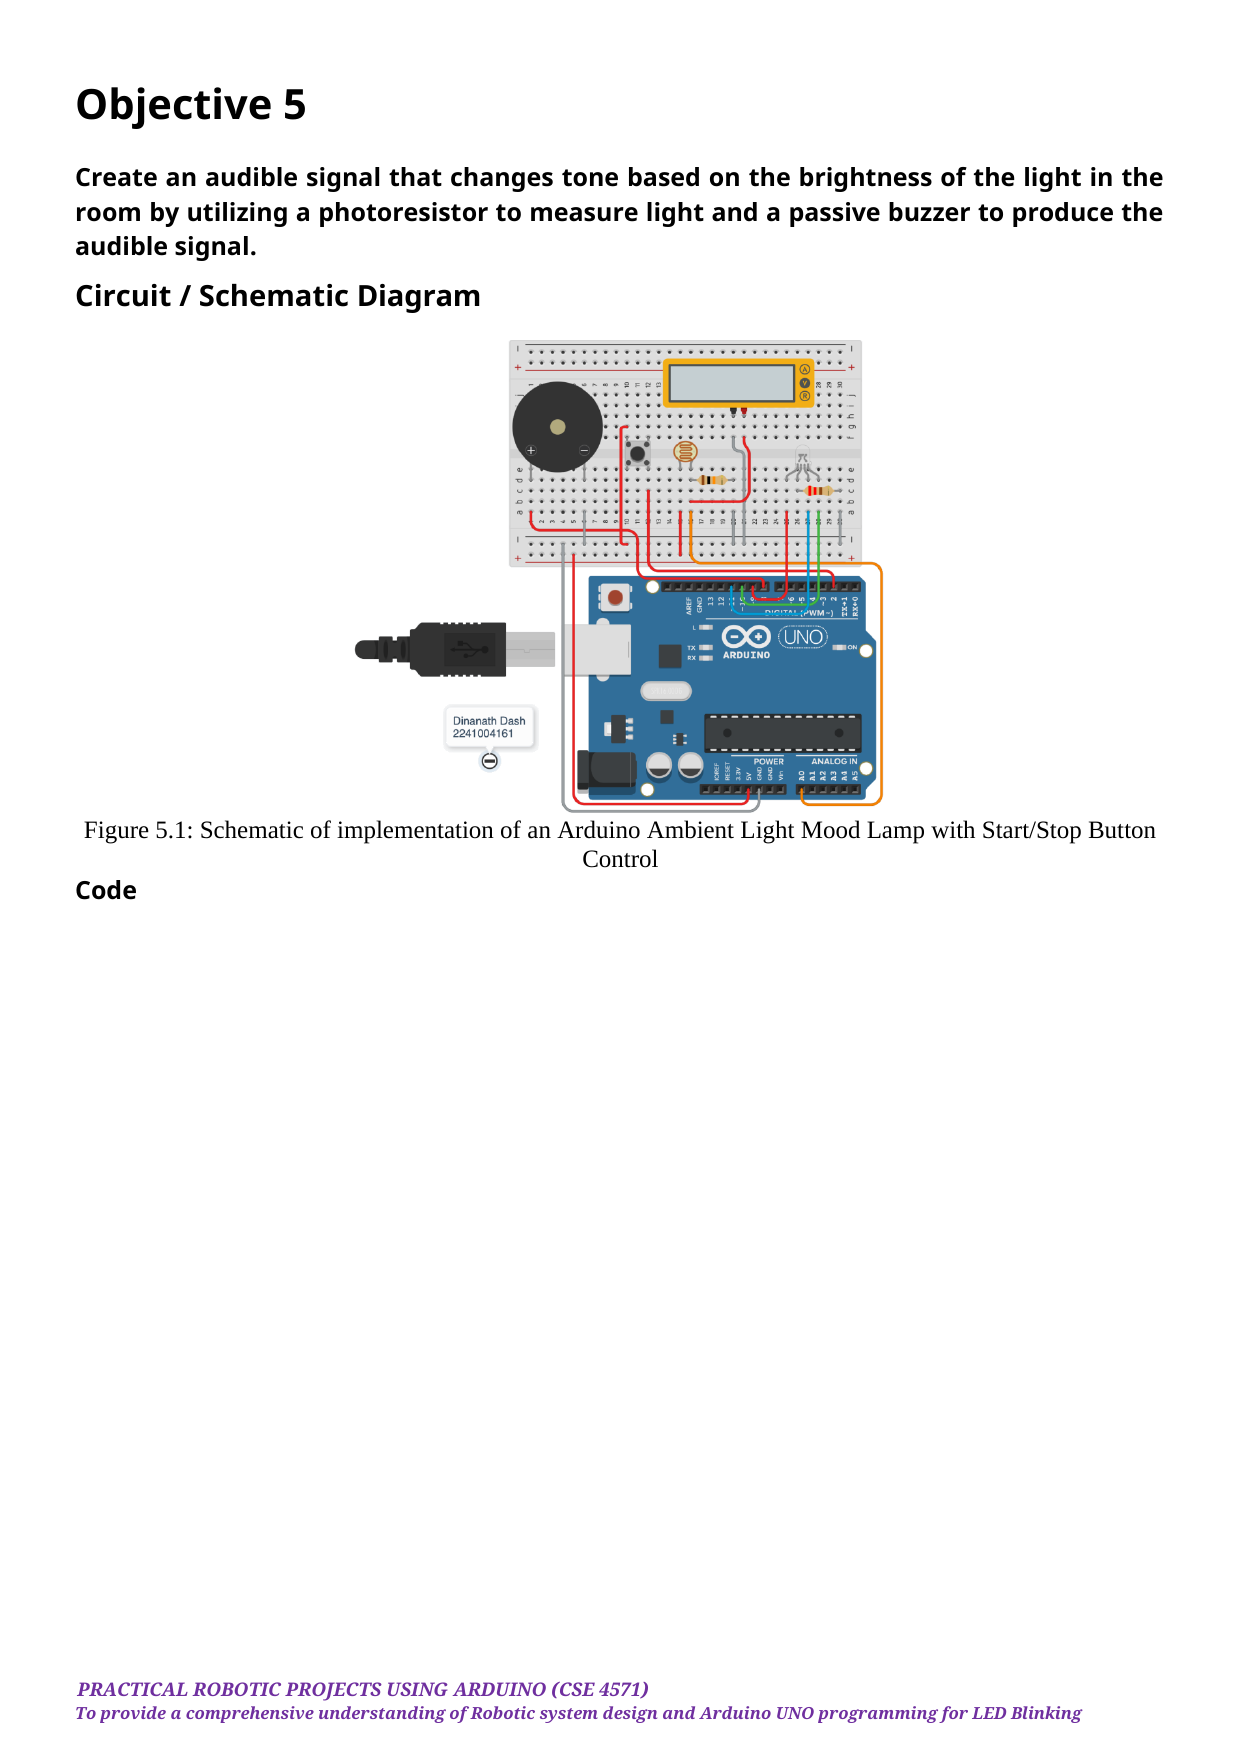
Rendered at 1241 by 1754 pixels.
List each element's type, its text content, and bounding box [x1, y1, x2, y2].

list Create an audible signal that changes tone based on the brightness of the light in the room by utilizing a photoresistor to measure light and a passive buzzer to produce the audible signal. [75, 160, 1165, 262]
list Figure 5.1: Schematic of implementation of an Arduino Ambient Light Mood Lamp with Start/Stop Button Control [75, 815, 1165, 872]
text Circuit / Schematic Diagram [75, 276, 1165, 315]
picture [347, 335, 893, 815]
text Objective 5 [75, 75, 1165, 132]
list Code [75, 872, 1165, 907]
